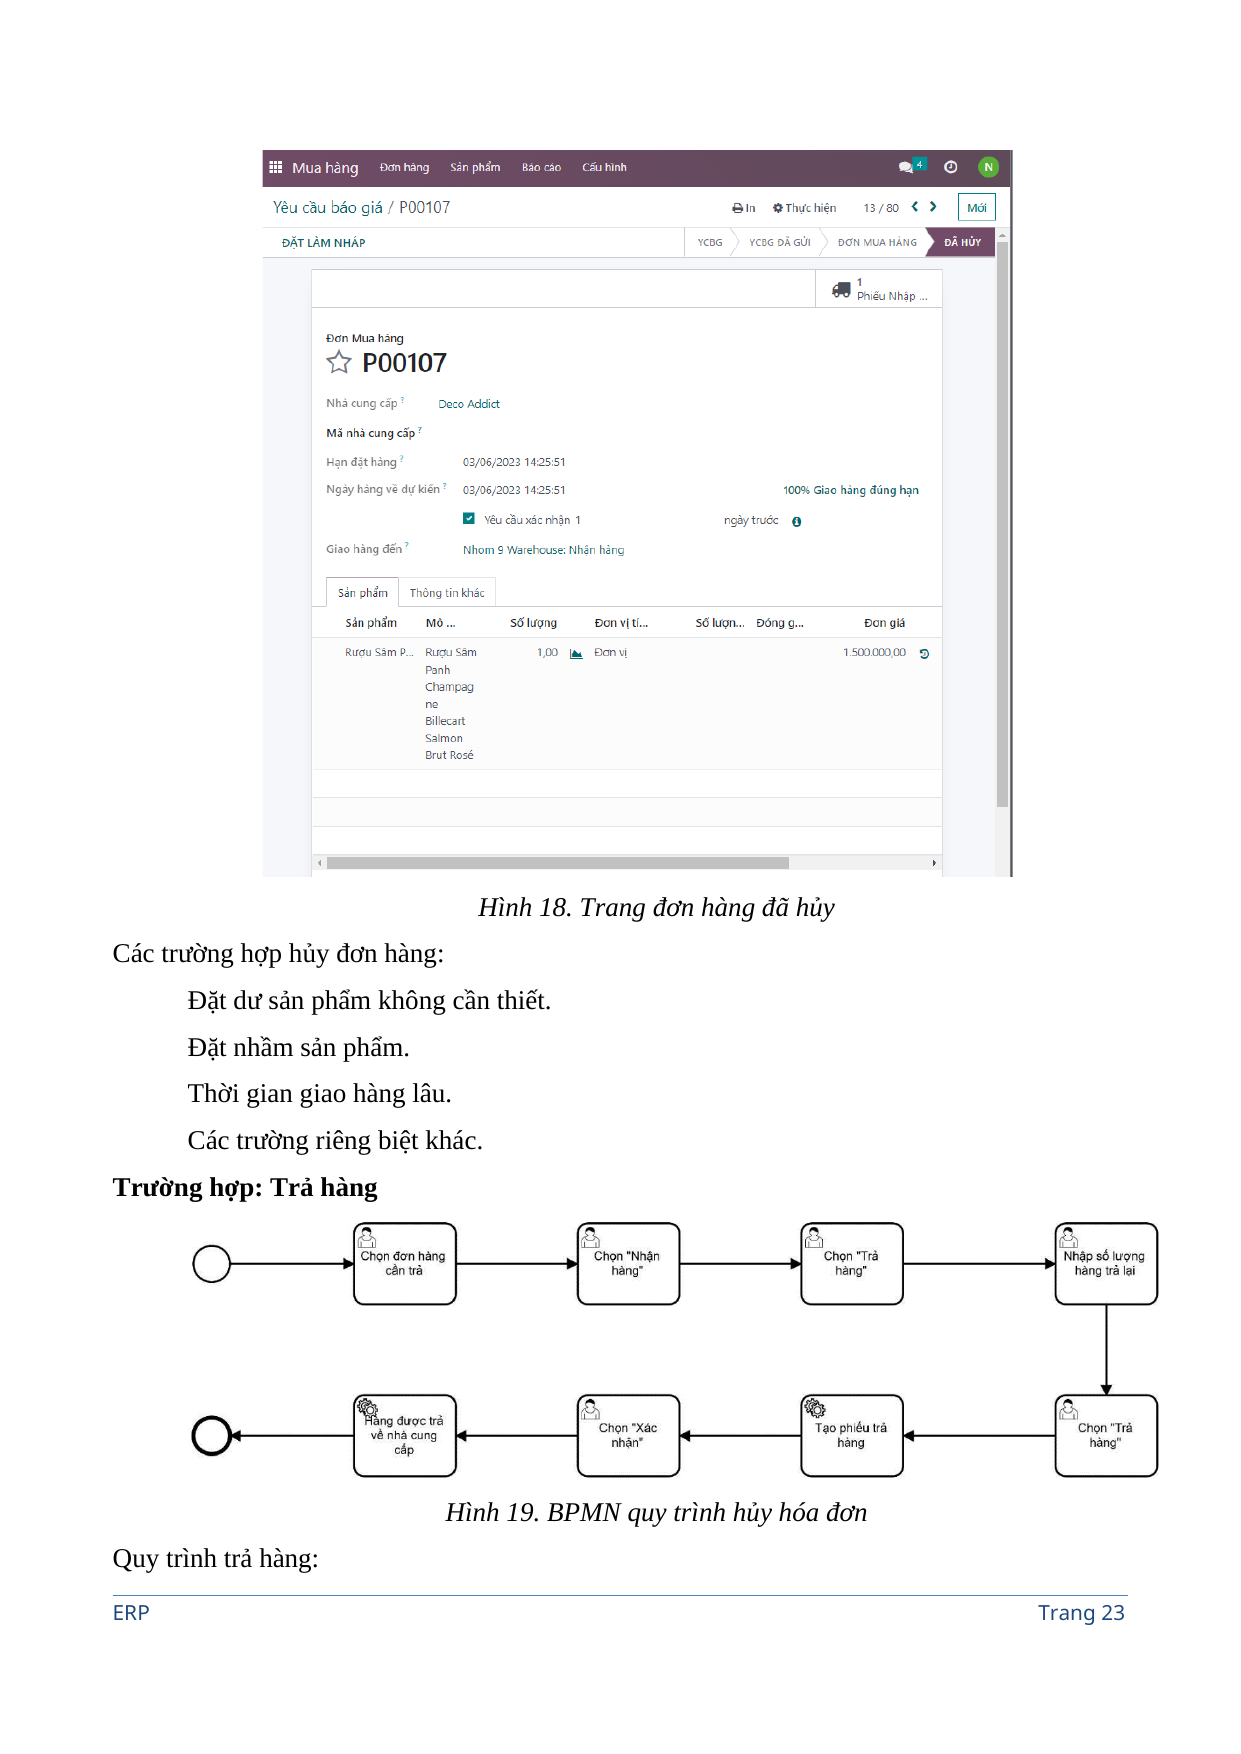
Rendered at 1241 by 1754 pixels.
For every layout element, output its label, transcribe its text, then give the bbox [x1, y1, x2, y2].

text Thời gian giao hàng lâu. [187, 1077, 1128, 1108]
text Hình 19. BPMN quy trình hủy hóa đơn [112, 1496, 1128, 1527]
text Đặt dư sản phẩm không cần thiết. [187, 984, 1128, 1015]
text Hình 18. Trang đơn hàng đã hủy [112, 891, 1128, 922]
text Quy trình trả hàng: [112, 1542, 1128, 1573]
text Trường hợp: Trả hàng [112, 1171, 1128, 1202]
picture [262, 150, 1013, 877]
picture [187, 1217, 1163, 1482]
text Đặt nhầm sản phẩm. [187, 1031, 1128, 1062]
text Các trường riêng biệt khác. [187, 1124, 1128, 1155]
text Các trường hợp hủy đơn hàng: [112, 937, 1128, 968]
